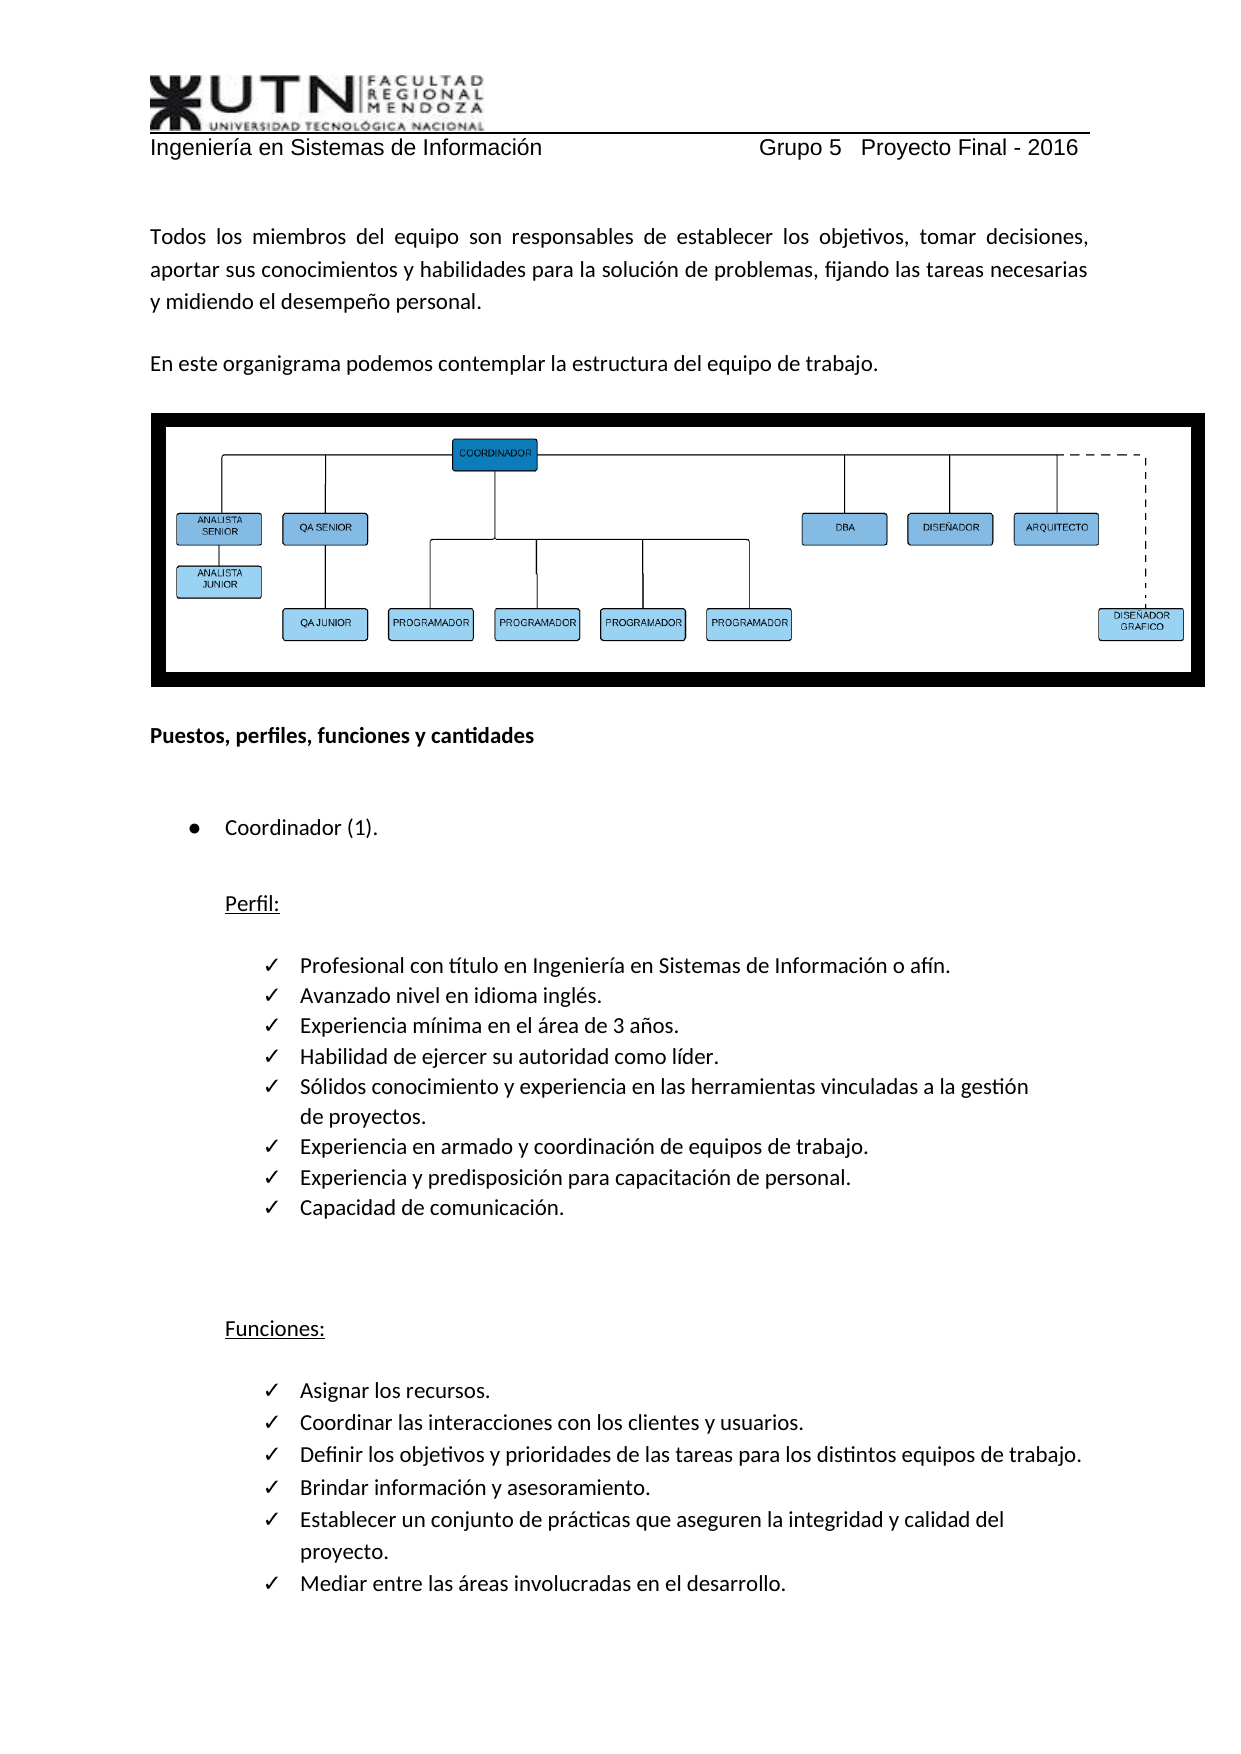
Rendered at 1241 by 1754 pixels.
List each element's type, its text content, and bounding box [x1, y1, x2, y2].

picture [150, 75, 485, 131]
list Definir los objetivos y prioridades de las tareas para los distintos equipos de trabajo. [262, 1440, 1090, 1468]
text Todos los miembros del equipo son responsables de establecer los objetivos, tomar decisiones, aportar sus conocimientos y habilidades para la solución de problemas, fijando las tareas necesarias y midiendo el desempeño personal. [150, 190, 1090, 315]
list Experiencia en armado y coordinación de equipos de trabajo. [262, 1132, 1090, 1160]
list Brindar información y asesoramiento. [262, 1473, 1090, 1501]
list Experiencia y predisposición para capacitación de personal. [262, 1163, 1090, 1191]
list Establecer un conjunto de prácticas que aseguren la integridad y calidad del proyecto. [262, 1505, 1090, 1565]
text En este organigrama podemos contemplar la estructura del equipo de trabajo. [150, 349, 1090, 377]
list Avanzado nivel en idioma inglés. [262, 981, 1090, 1009]
text Funciones: [225, 1314, 1090, 1342]
list Asignar los recursos. [262, 1376, 1090, 1404]
list Coordinar las interacciones con los clientes y usuarios. [262, 1408, 1090, 1436]
list Sólidos conocimiento y experiencia en las herramientas vinculadas a la gestión de proyectos. [262, 1072, 1090, 1130]
list Profesional con título en Ingeniería en Sistemas de Información o afín. [262, 951, 1090, 979]
text Perfil: [225, 889, 1090, 917]
list Experiencia mínima en el área de 3 años. [262, 1012, 1090, 1039]
list Coordinador (1). [187, 813, 1090, 841]
list Capacidad de comunicación. [262, 1193, 1090, 1221]
list Habilidad de ejercer su autoridad como líder. [262, 1042, 1090, 1070]
picture [166, 427, 1191, 672]
text Puestos, perfiles, funciones y cantidades [150, 721, 1090, 749]
list Mediar entre las áreas involucradas en el desarrollo. [262, 1569, 1090, 1597]
